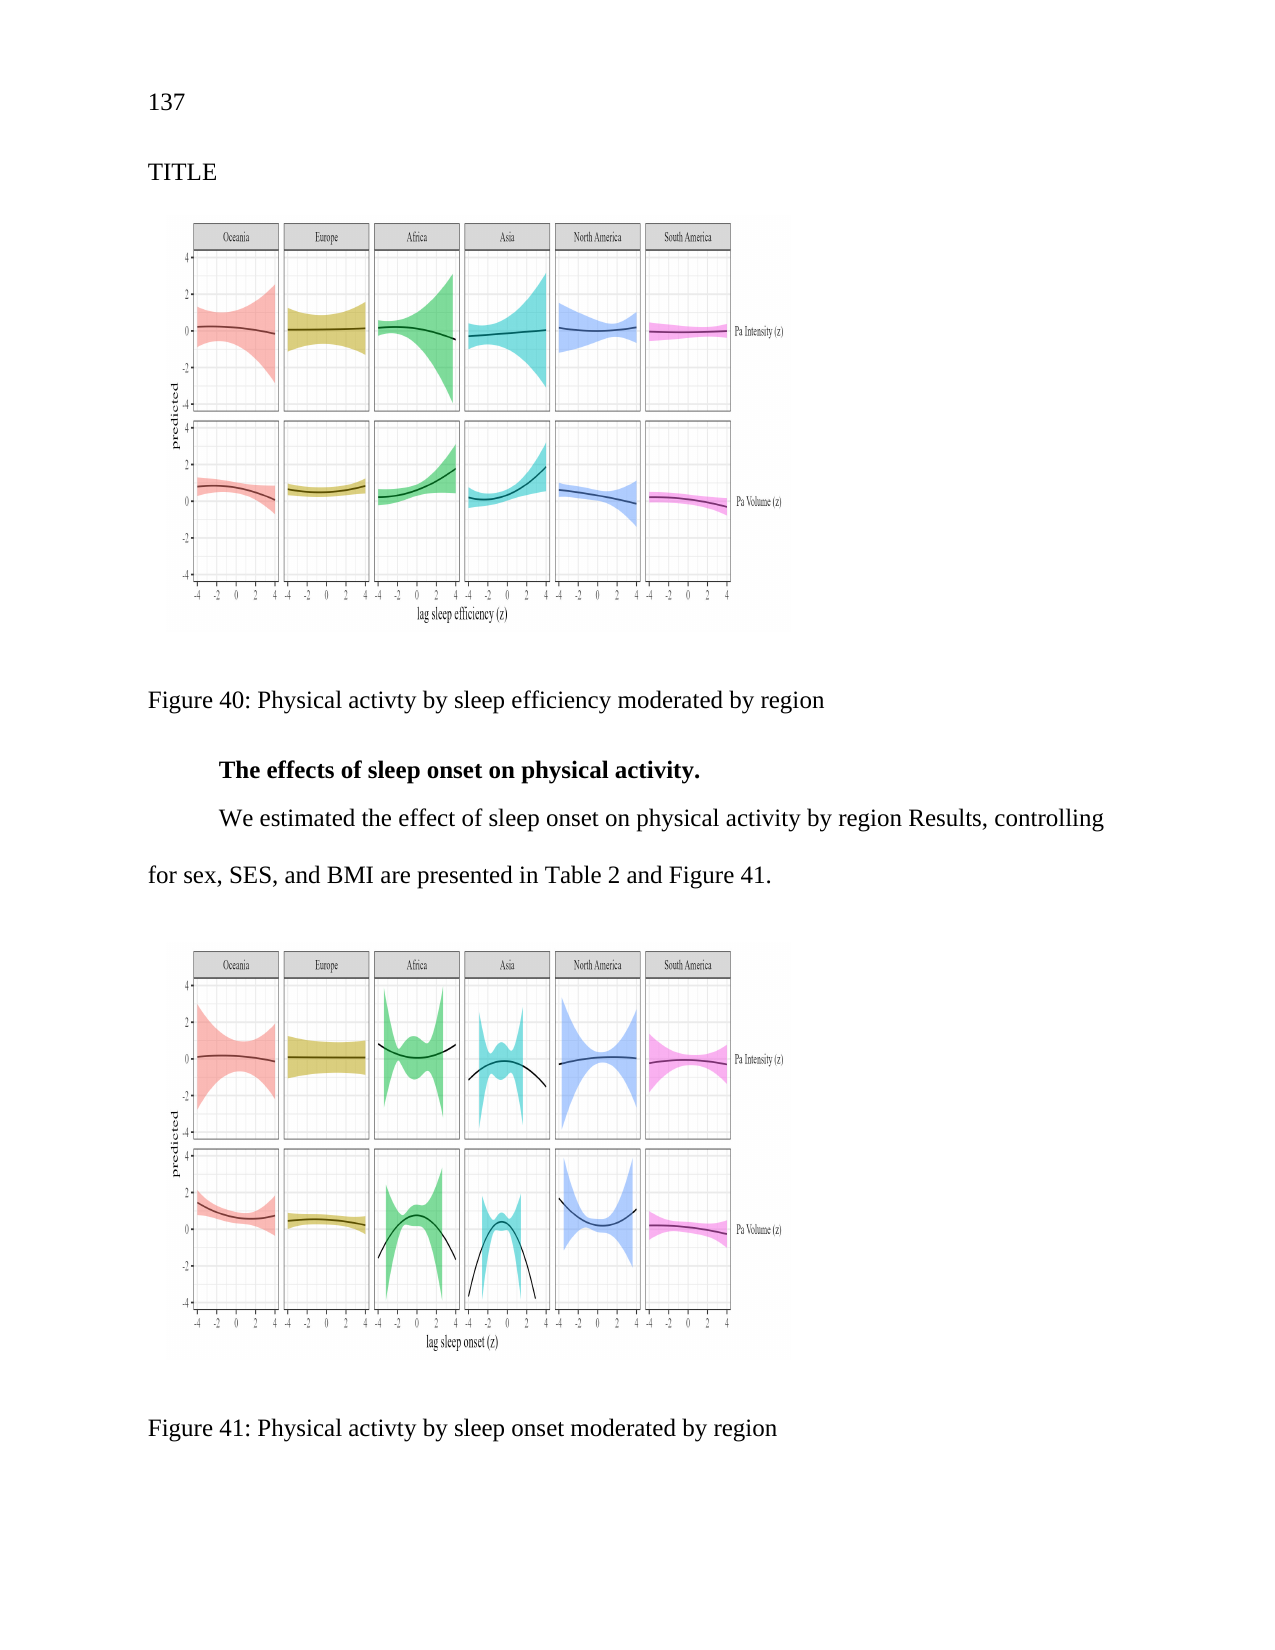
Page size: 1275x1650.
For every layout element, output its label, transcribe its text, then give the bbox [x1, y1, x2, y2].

text We estimated the effect of sleep onset on physical activity by region Results, controlling for sex, SES, and BMI are presented in Table 2 and Figure 41. [148, 803, 1127, 889]
picture [166, 215, 792, 632]
text Figure 40: Physical activty by sleep efficiency moderated by region [148, 685, 1127, 714]
subtitle The effects of sleep onset on physical activity. [148, 755, 1127, 784]
picture [166, 942, 792, 1360]
text Figure 41: Physical activty by sleep onset moderated by region [148, 1413, 1127, 1442]
